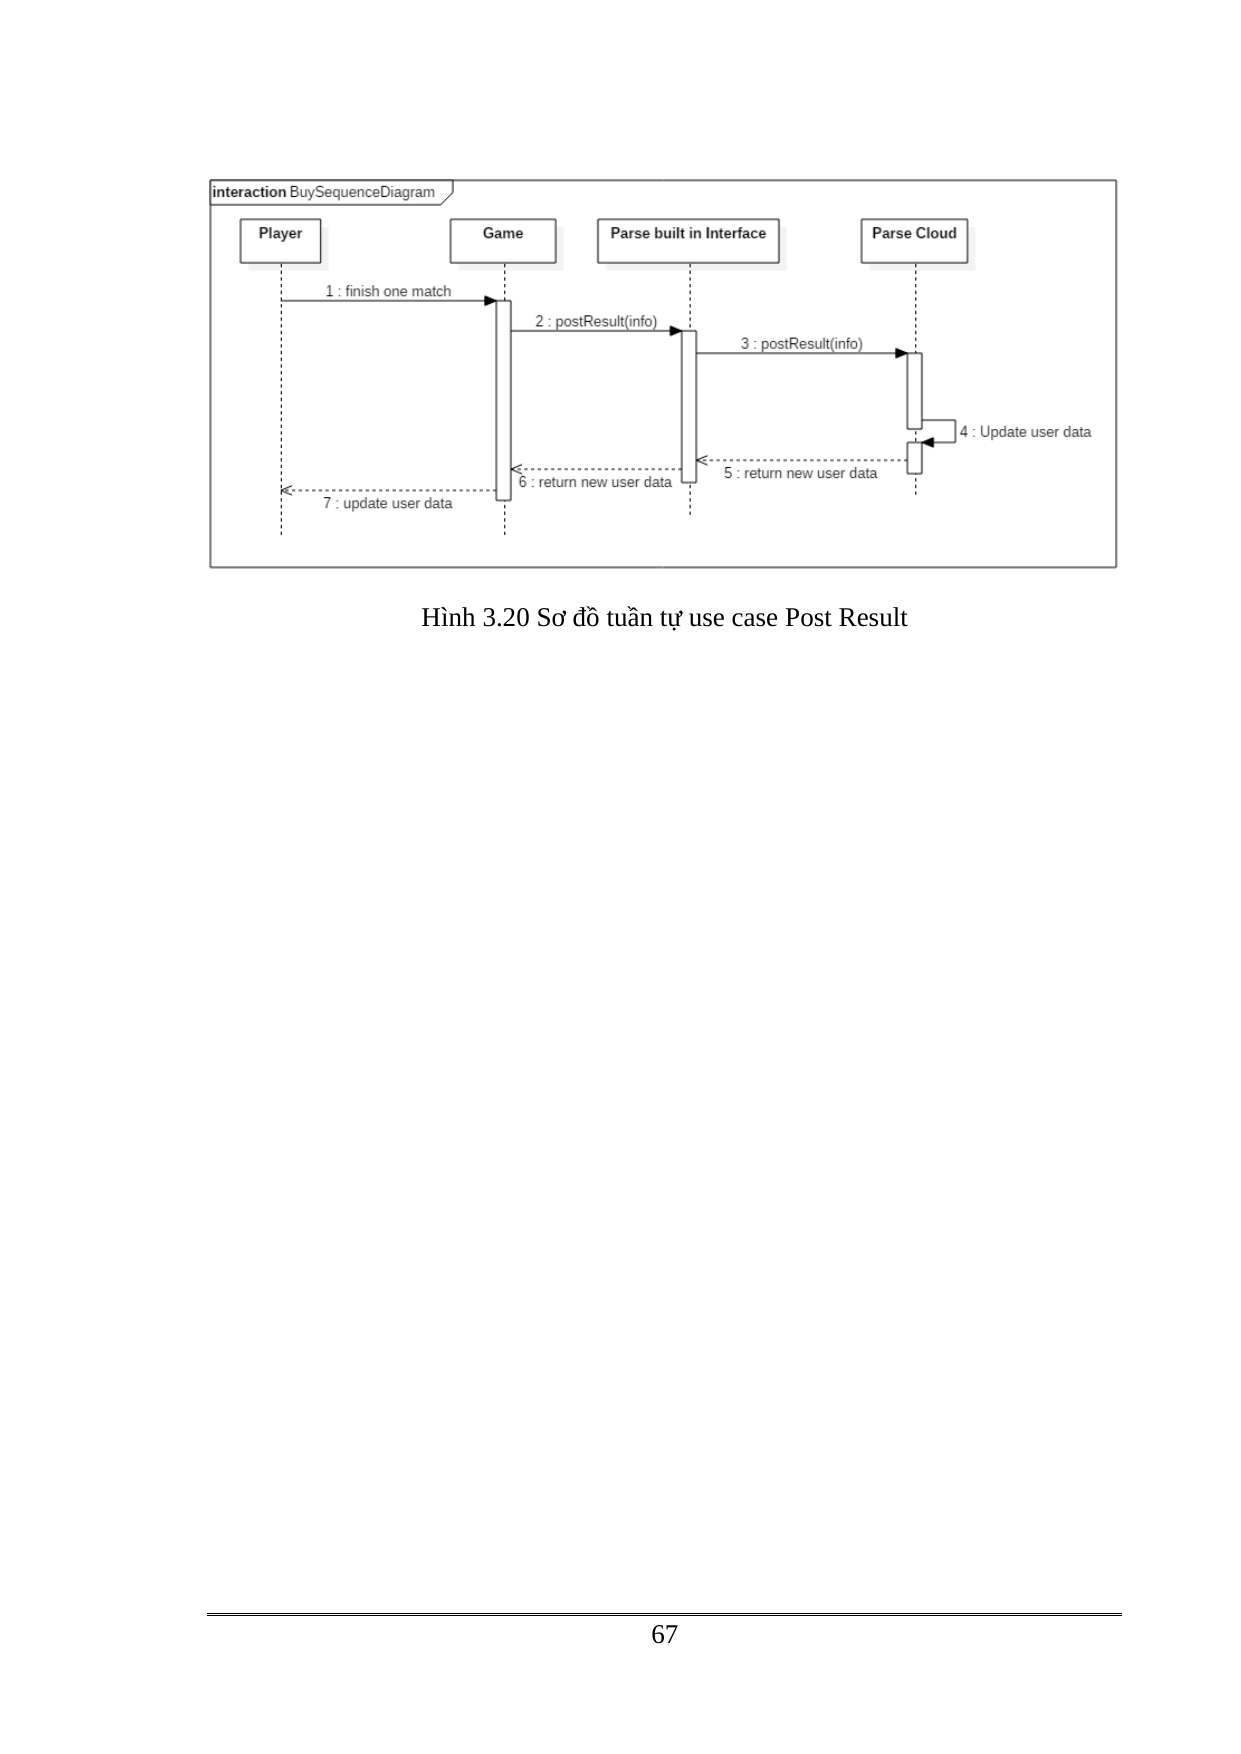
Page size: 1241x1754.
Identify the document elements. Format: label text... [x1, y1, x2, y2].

picture [206, 177, 1123, 573]
